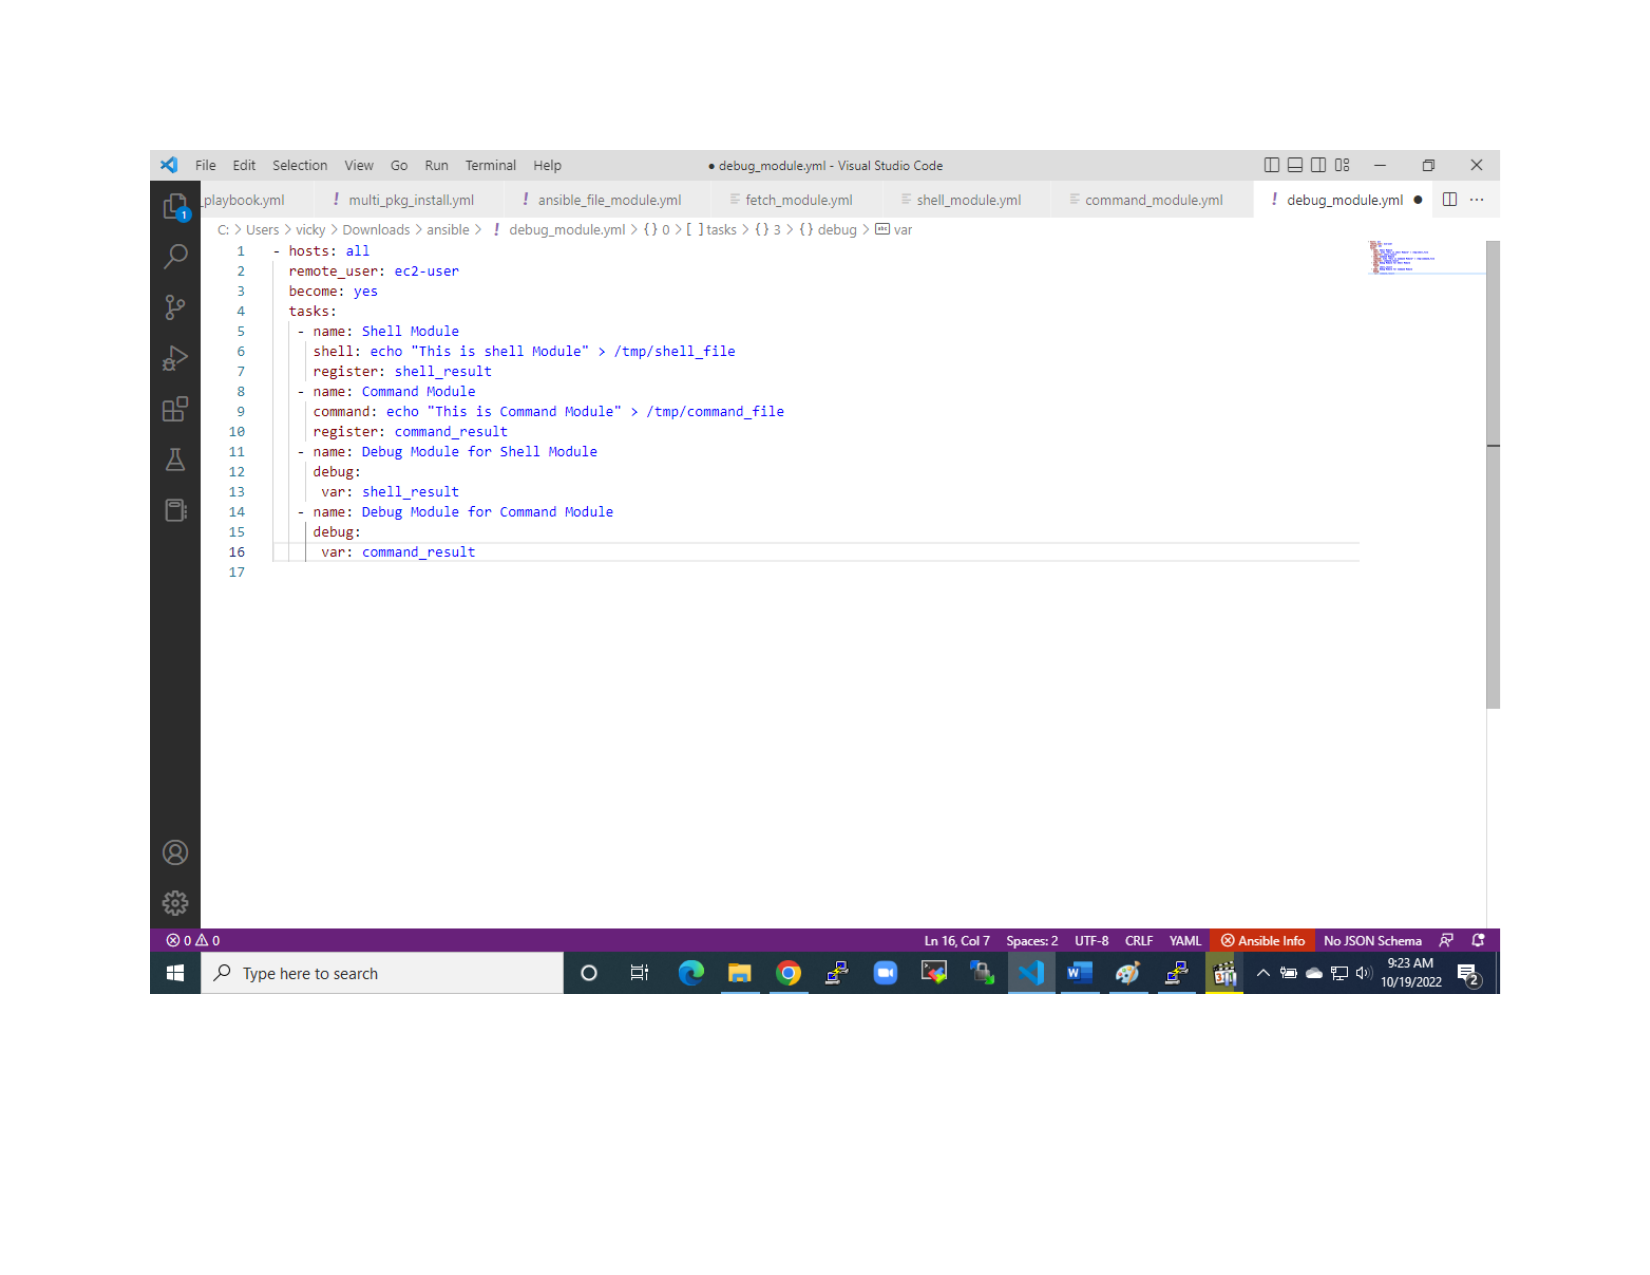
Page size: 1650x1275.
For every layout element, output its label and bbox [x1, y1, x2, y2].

picture [150, 150, 1500, 994]
